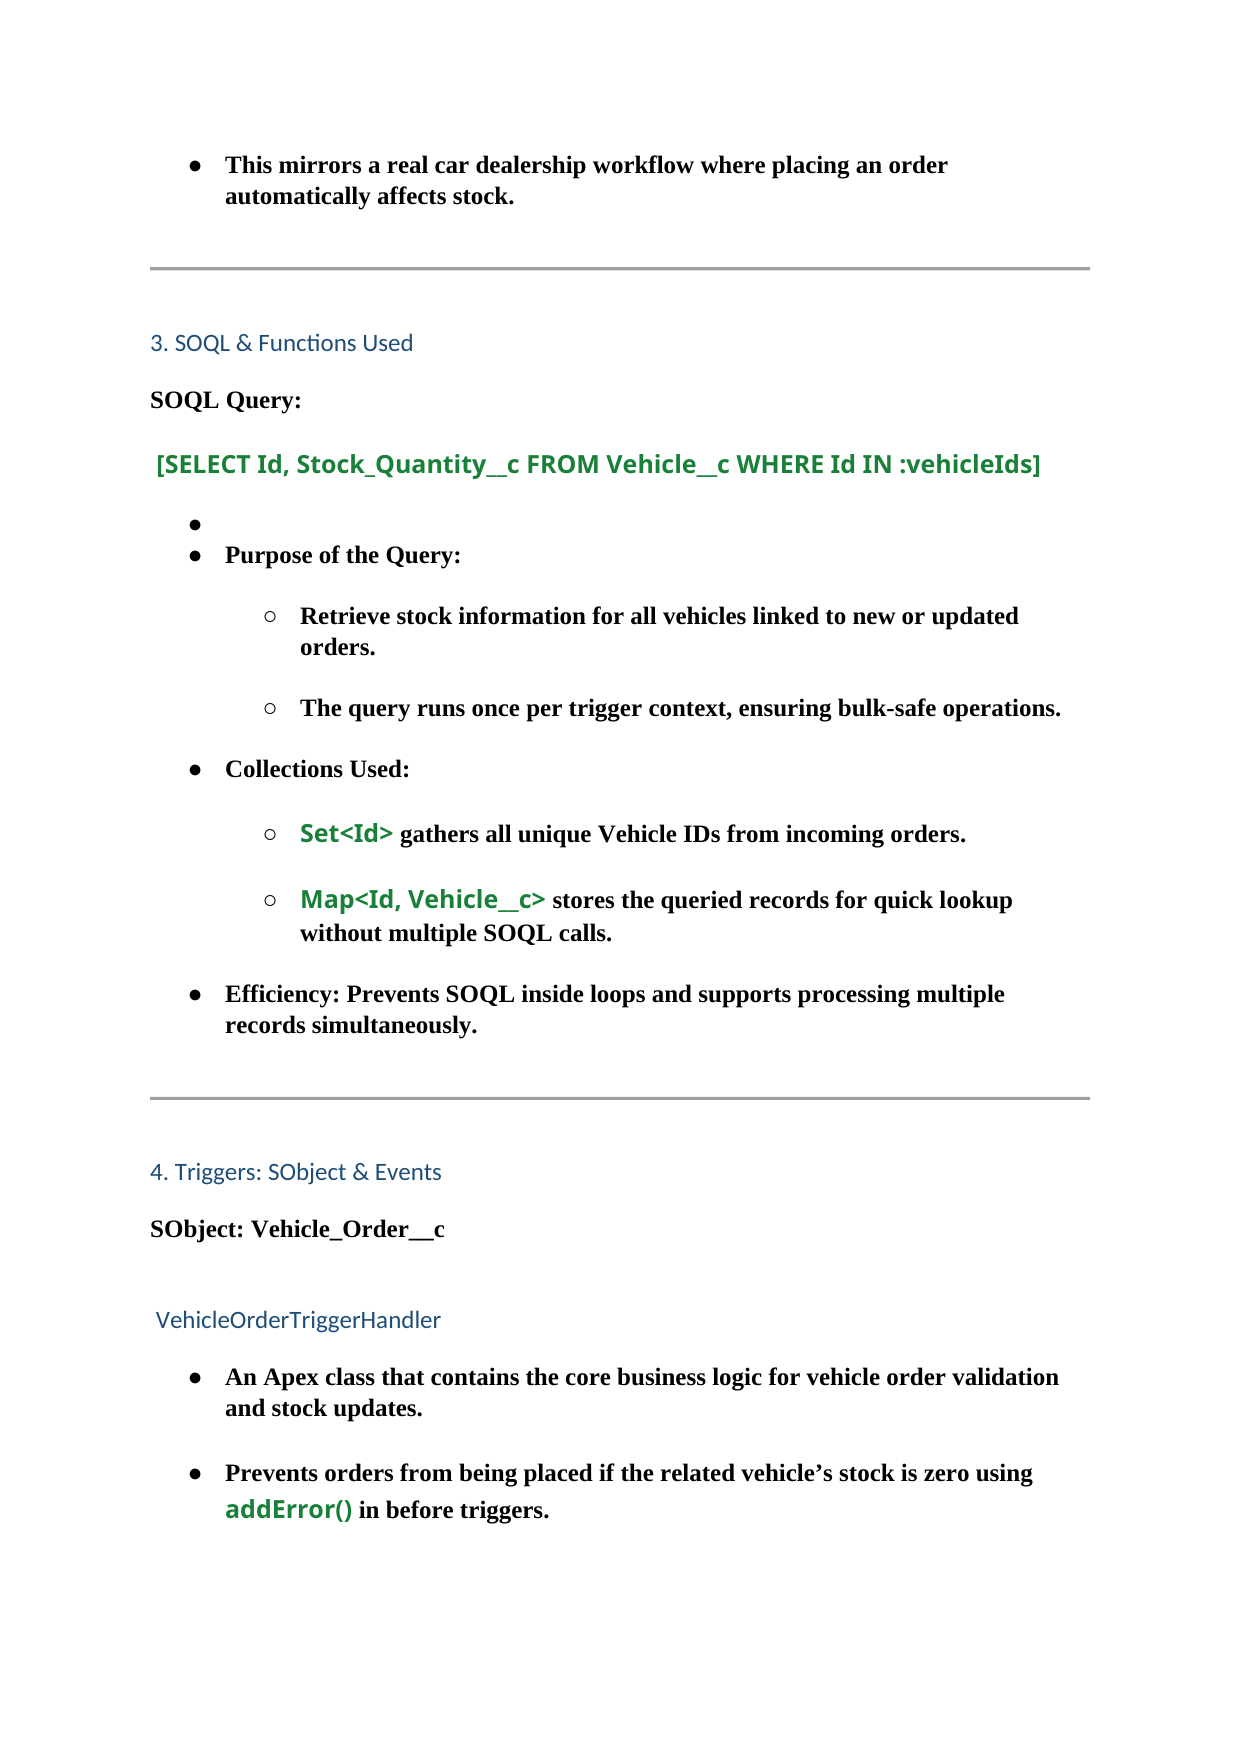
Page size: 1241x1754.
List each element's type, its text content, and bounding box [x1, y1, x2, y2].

list An Apex class that contains the core business logic for vehicle order validation and stock updates. [187, 1362, 1090, 1452]
list Retrieve stock information for all vehicles linked to new or updated orders. [262, 601, 1090, 691]
list The query runs once per trigger context, ensuring bulk-safe operations. [262, 693, 1090, 752]
list Set<Id> gathers all unique Vehicle IDs from incoming orders. [262, 816, 1090, 880]
list Map<Id, Vehicle__c> stores the queried records for quick lookup without multiple SOQL calls. [262, 882, 1090, 977]
text SOQL Query: [SELECT Id, Stock_Quantity__c FROM Vehicle__c WHERE Id IN :vehicleIds] [150, 385, 1090, 481]
list This mirrors a real car dealership workflow where placing an order automatically affects stock. [187, 150, 1090, 240]
list Collections Used: [187, 754, 1090, 813]
list Purpose of the Query: [187, 540, 1090, 599]
list Efficiency: Prevents SOQL inside loops and supports processing multiple records simultaneously. [187, 979, 1090, 1069]
list Prevents orders from being placed if the related vehicle’s stock is zero using addError() in before triggers. [187, 1455, 1090, 1556]
text SObject: Vehicle_Order__c [150, 1214, 1090, 1273]
